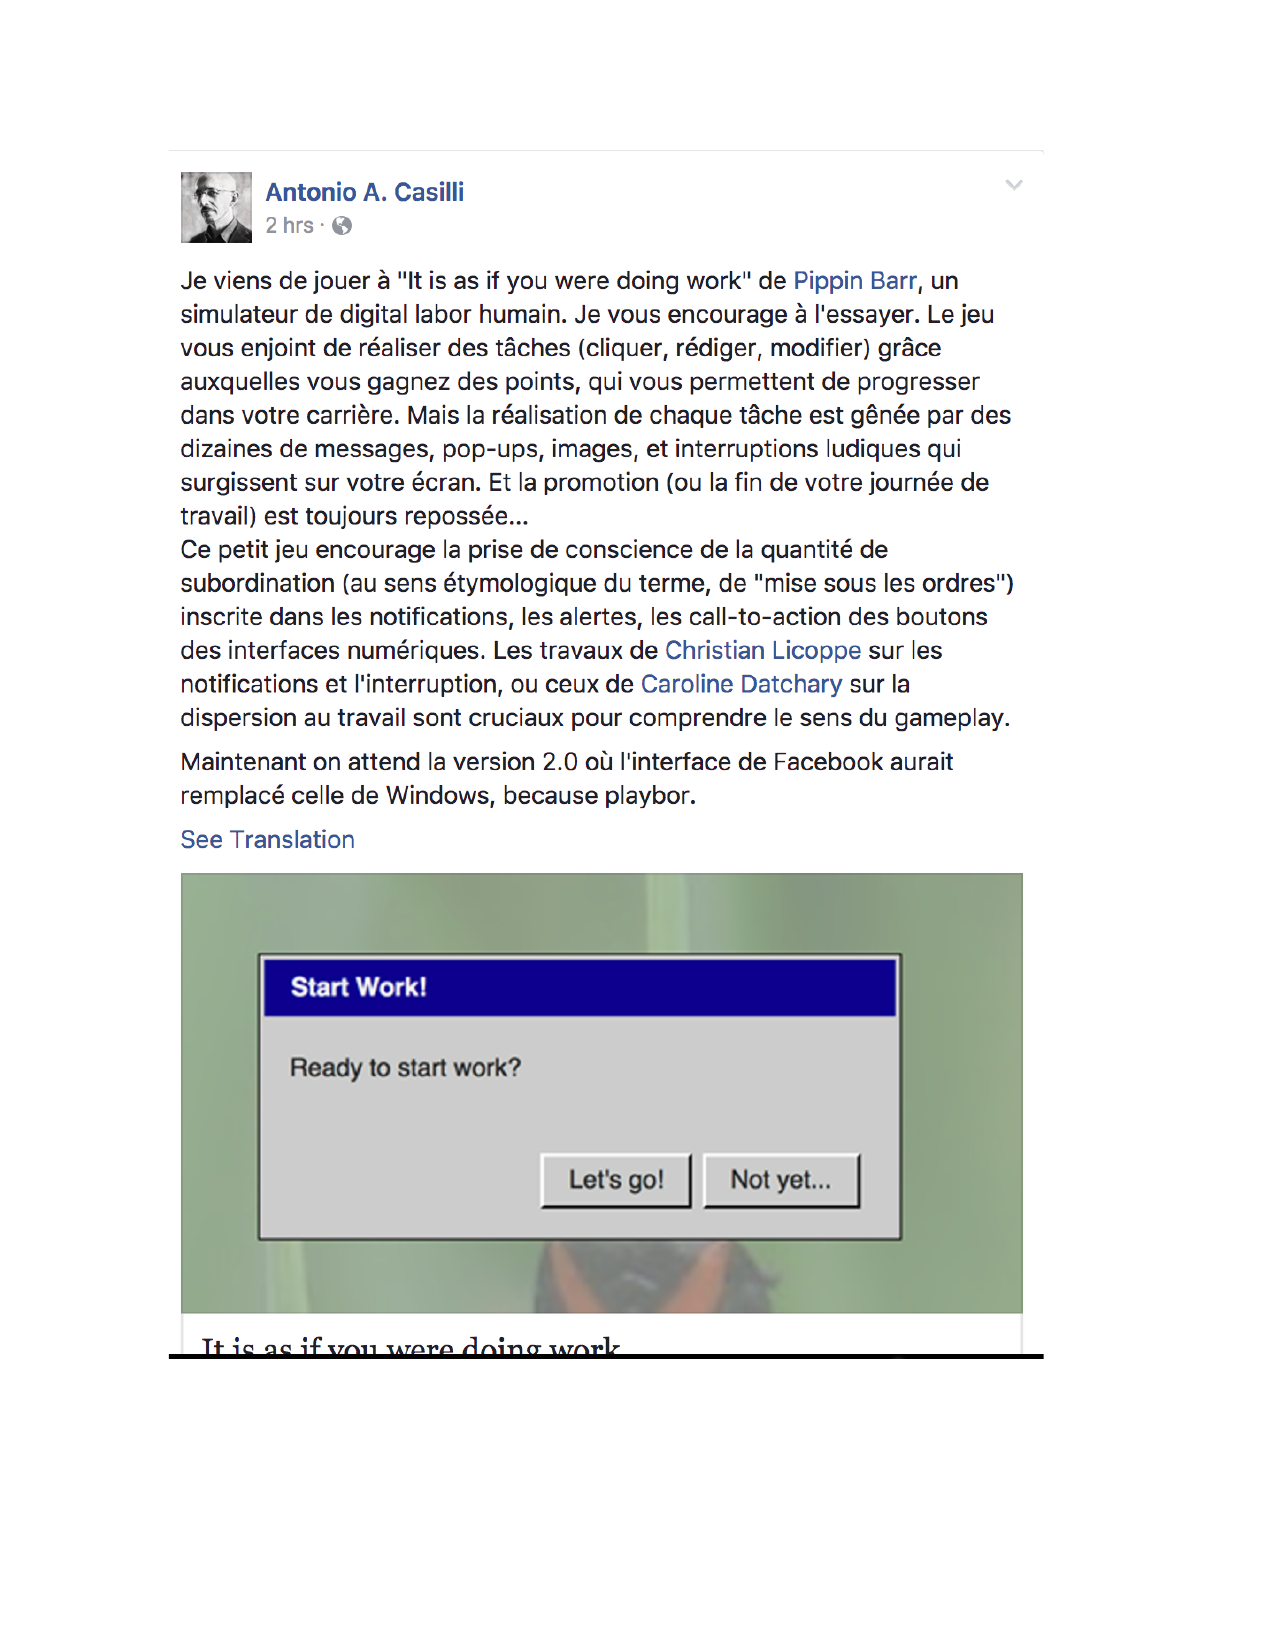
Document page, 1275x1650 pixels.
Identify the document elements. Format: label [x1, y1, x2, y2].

picture [168, 150, 1044, 1359]
